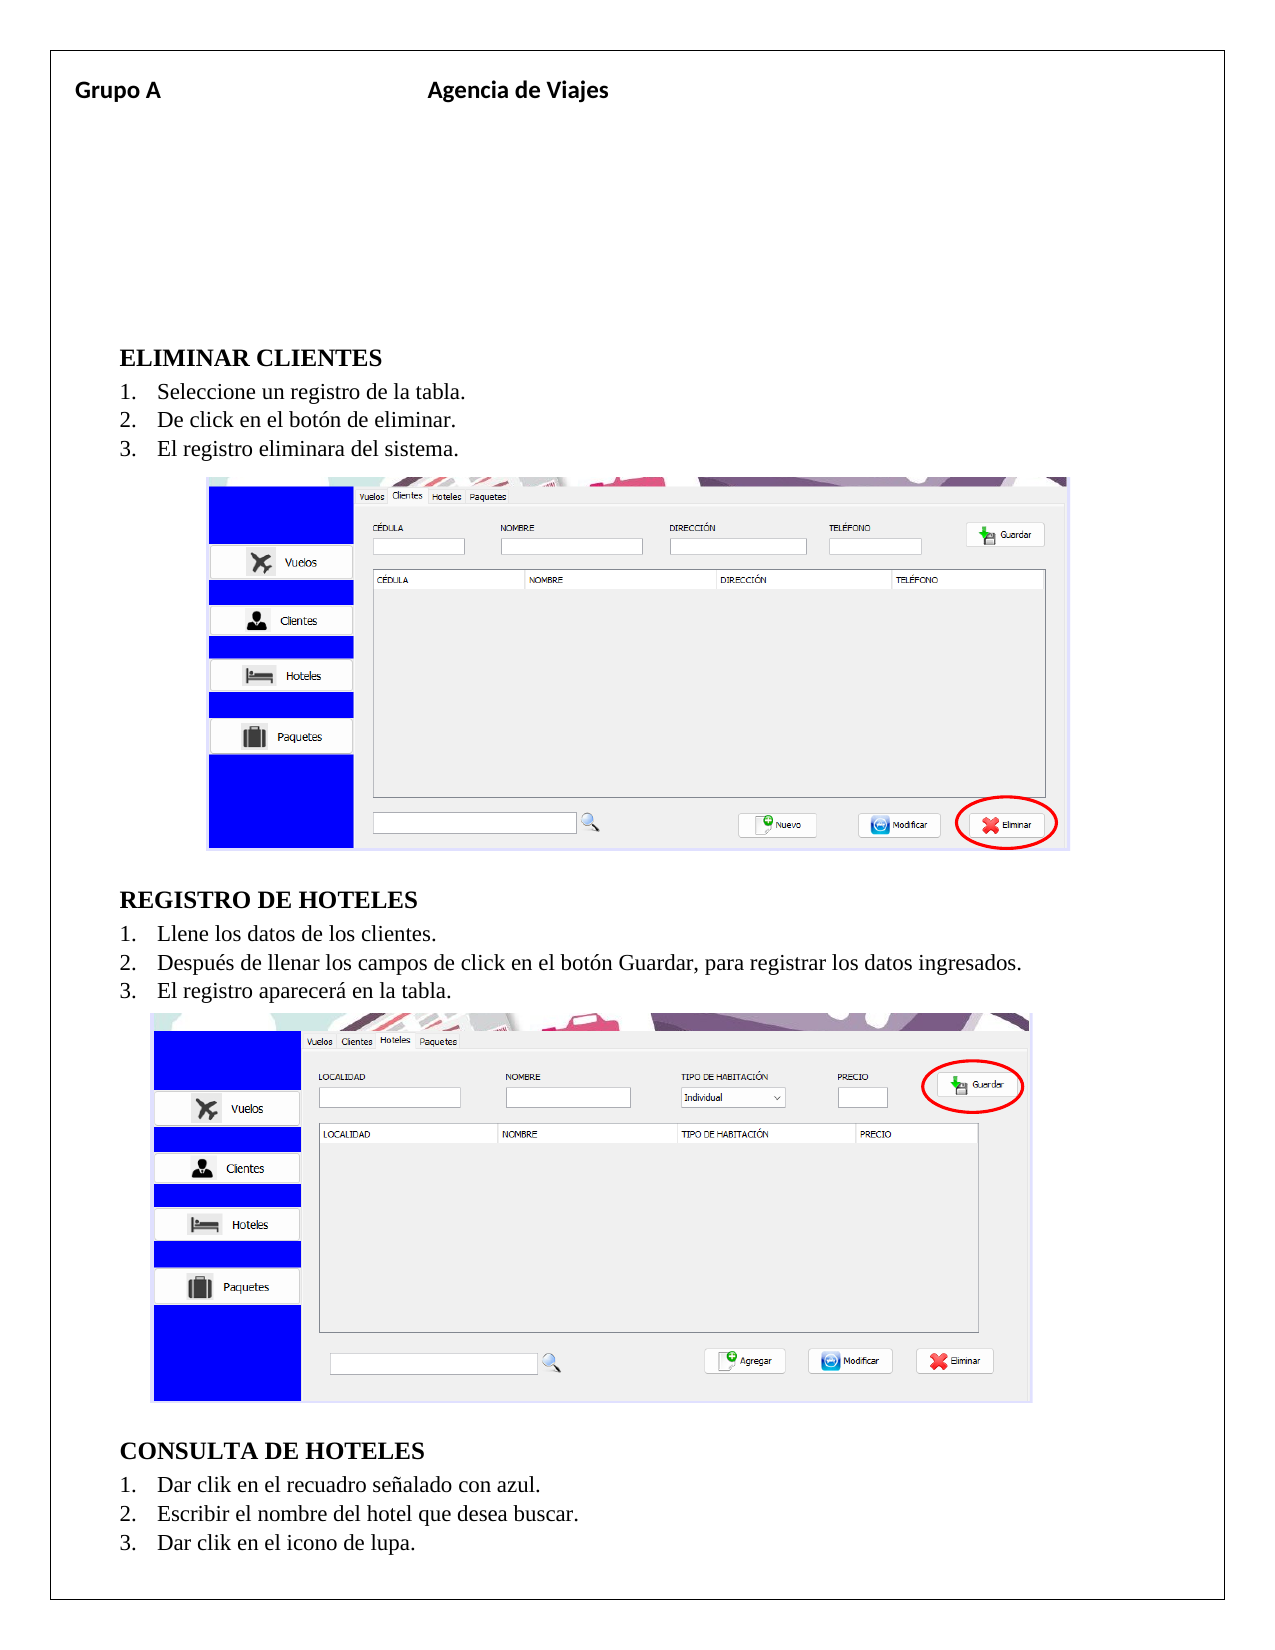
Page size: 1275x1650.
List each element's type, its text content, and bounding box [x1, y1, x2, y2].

list Dar clik en el recuadro señalado con azul. [119, 1472, 1138, 1498]
list De click en el botón de eliminar. [119, 406, 1138, 433]
picture [150, 1013, 1033, 1403]
picture [204, 477, 1071, 851]
picture [959, 799, 1054, 846]
list Escribir el nombre del hotel que desea buscar. [119, 1500, 1138, 1526]
list El registro eliminara del sistema. [119, 435, 1138, 461]
text CONSULTA DE HOTELES [119, 1436, 1138, 1465]
list Dar clik en el icono de lupa. [119, 1528, 1138, 1556]
list El registro aparecerá en la tabla. [119, 977, 1138, 1004]
list Seleccione un registro de la tabla. [119, 378, 1138, 404]
list Después de llenar los campos de click en el botón Guardar, para registrar los datos ingresados. [119, 949, 1138, 975]
text ELIMINAR CLIENTES [119, 343, 1138, 372]
text REGISTRO DE HOTELES [119, 885, 1138, 914]
list Llene los datos de los clientes. [119, 920, 1138, 947]
